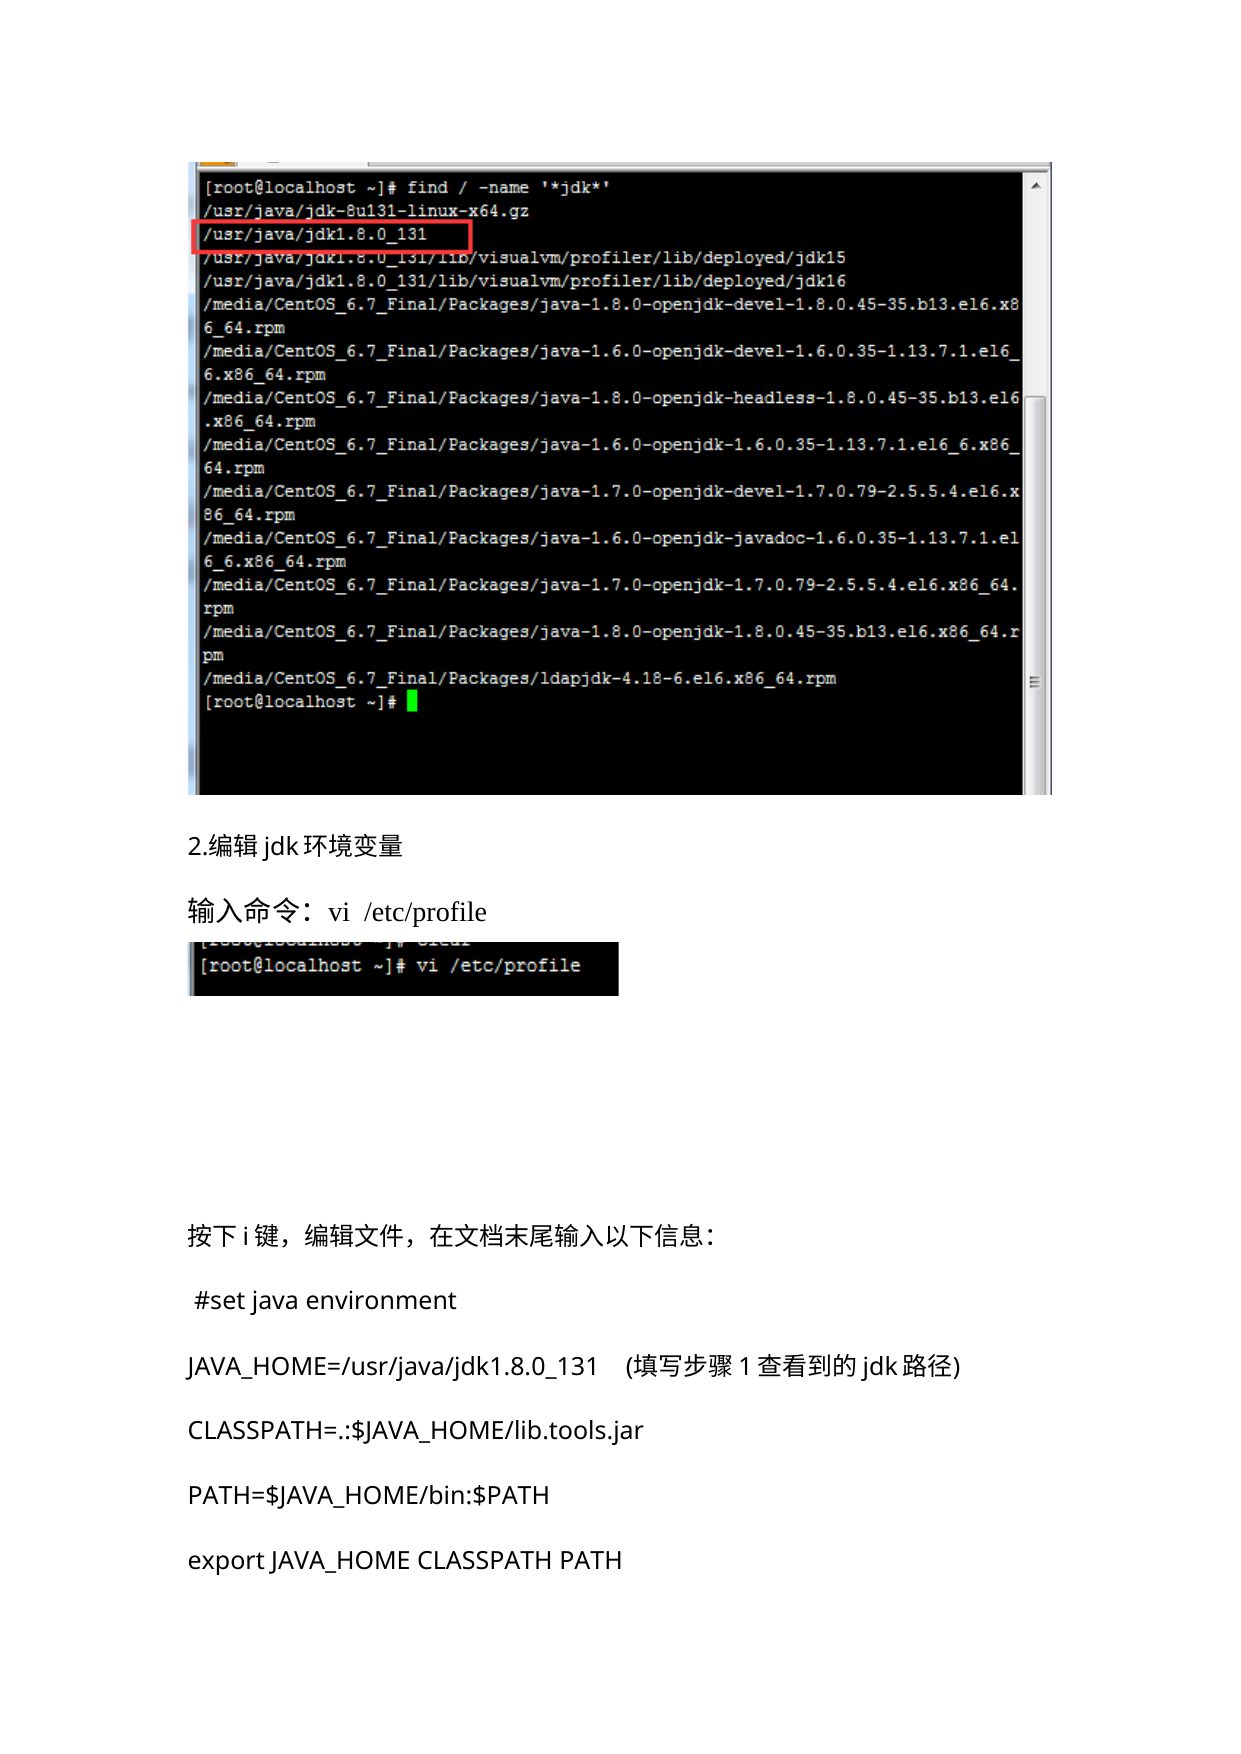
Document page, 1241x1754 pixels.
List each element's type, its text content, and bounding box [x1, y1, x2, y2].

text CLASSPATH=.:$JAVA_HOME/lib.tools.jar [187, 1397, 1053, 1462]
text JAVA_HOME=/usr/java/jdk1.8.0_131 (填写步骤1查看到的jdk路径) [187, 1332, 1053, 1397]
text #set java environment [187, 1267, 1053, 1332]
picture [187, 942, 619, 996]
text 输入命令：vi /etc/profile [187, 877, 1053, 942]
text PATH=$JAVA_HOME/bin:$PATH [187, 1462, 1053, 1527]
picture [187, 162, 1052, 795]
text 按下i键，编辑文件，在文档末尾输入以下信息： [187, 1202, 1053, 1267]
text export JAVA_HOME CLASSPATH PATH [187, 1527, 1053, 1592]
text 2.编辑jdk环境变量 [187, 812, 1053, 877]
